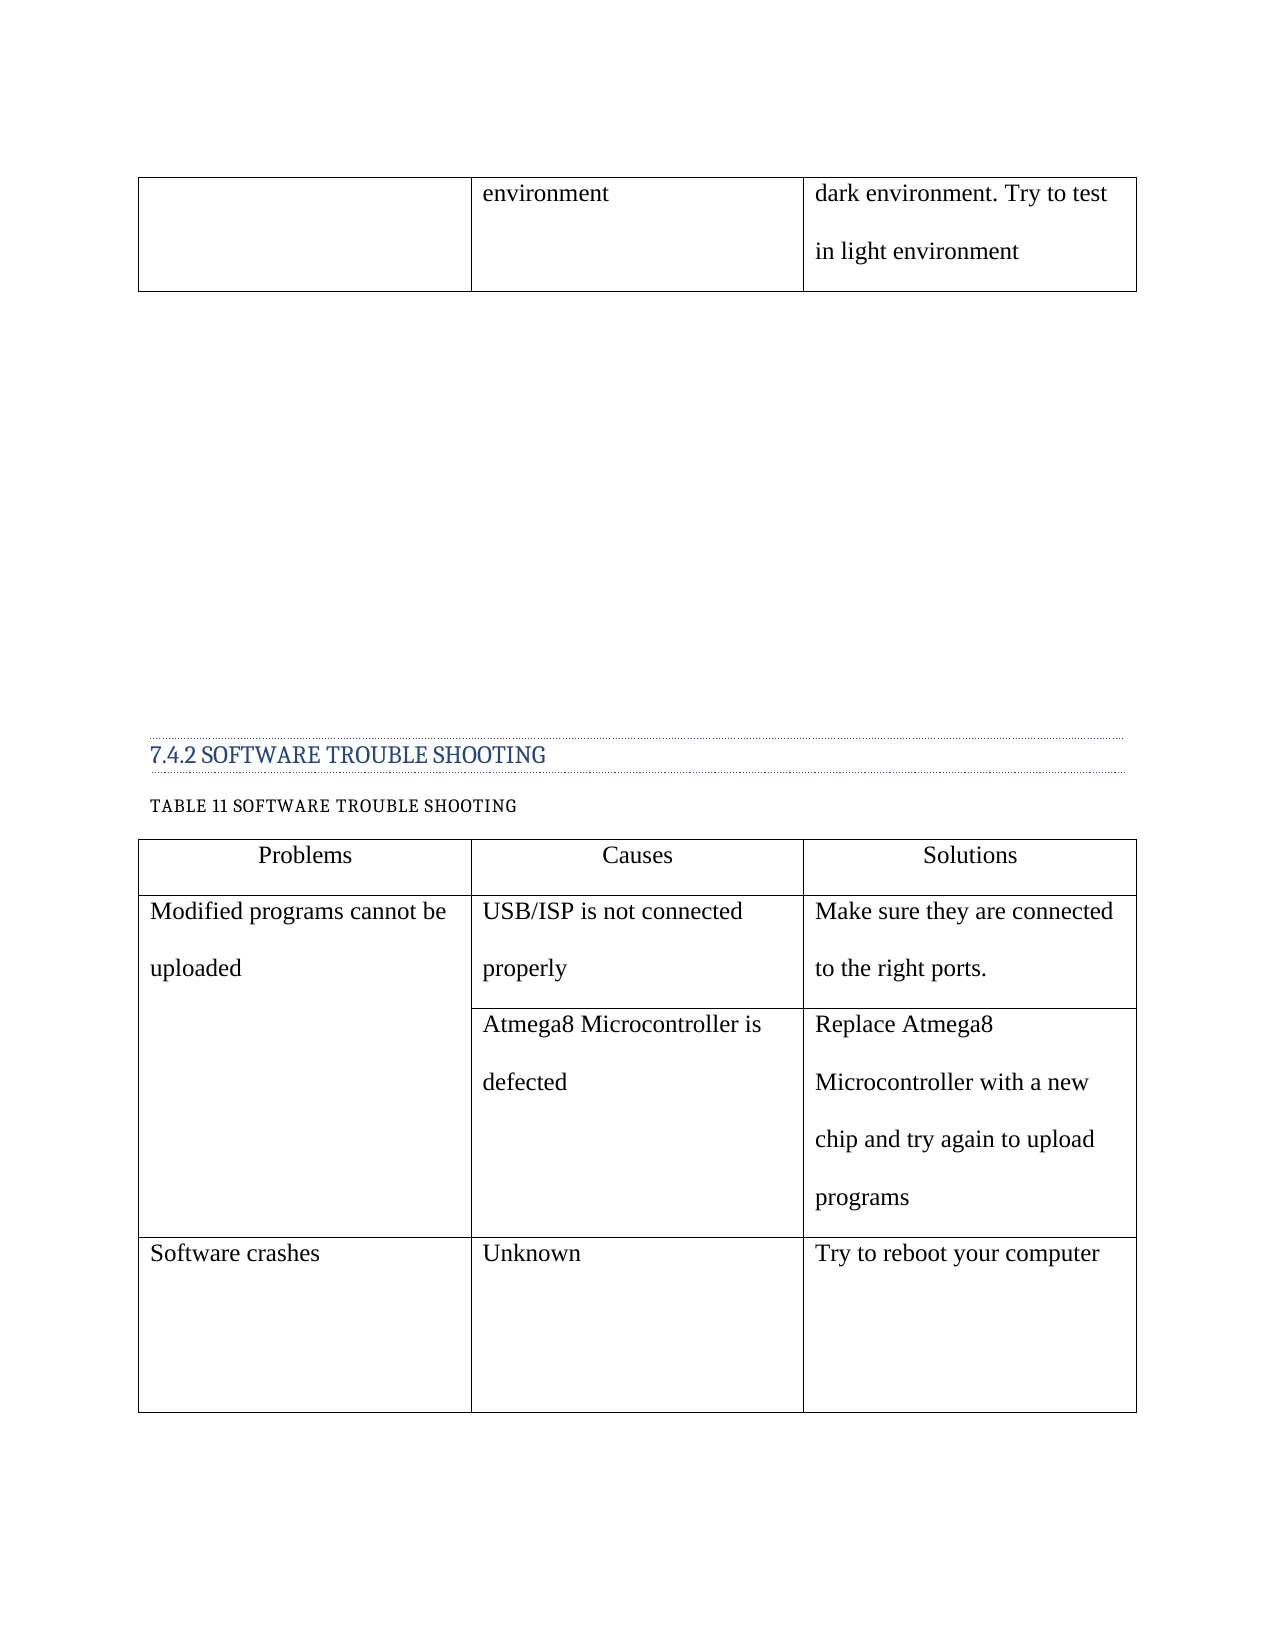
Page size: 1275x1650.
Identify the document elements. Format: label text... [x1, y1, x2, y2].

table_cell Replace Atmega8 Microcontroller with a new chip and try again to upload programs [804, 1009, 1136, 1237]
table_cell Software crashes [139, 1238, 471, 1412]
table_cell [804, 178, 1136, 291]
table_cell USB/ISP is not connected properly [472, 896, 803, 1008]
table_cell Unknown [472, 1238, 803, 1412]
table_header Problems [139, 840, 471, 895]
subtitle 7.4.2 Software Trouble Shooting [150, 738, 1125, 773]
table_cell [472, 178, 803, 291]
table_header Solutions [804, 840, 1136, 895]
table_cell Try to reboot your computer [804, 1238, 1136, 1412]
table_cell Modified programs cannot be uploaded [139, 896, 471, 1237]
table_header Causes [472, 840, 803, 895]
table_cell Atmega8 Microcontroller is defected [472, 1009, 803, 1237]
table_cell Make sure they are connected to the right ports. [804, 896, 1136, 1008]
